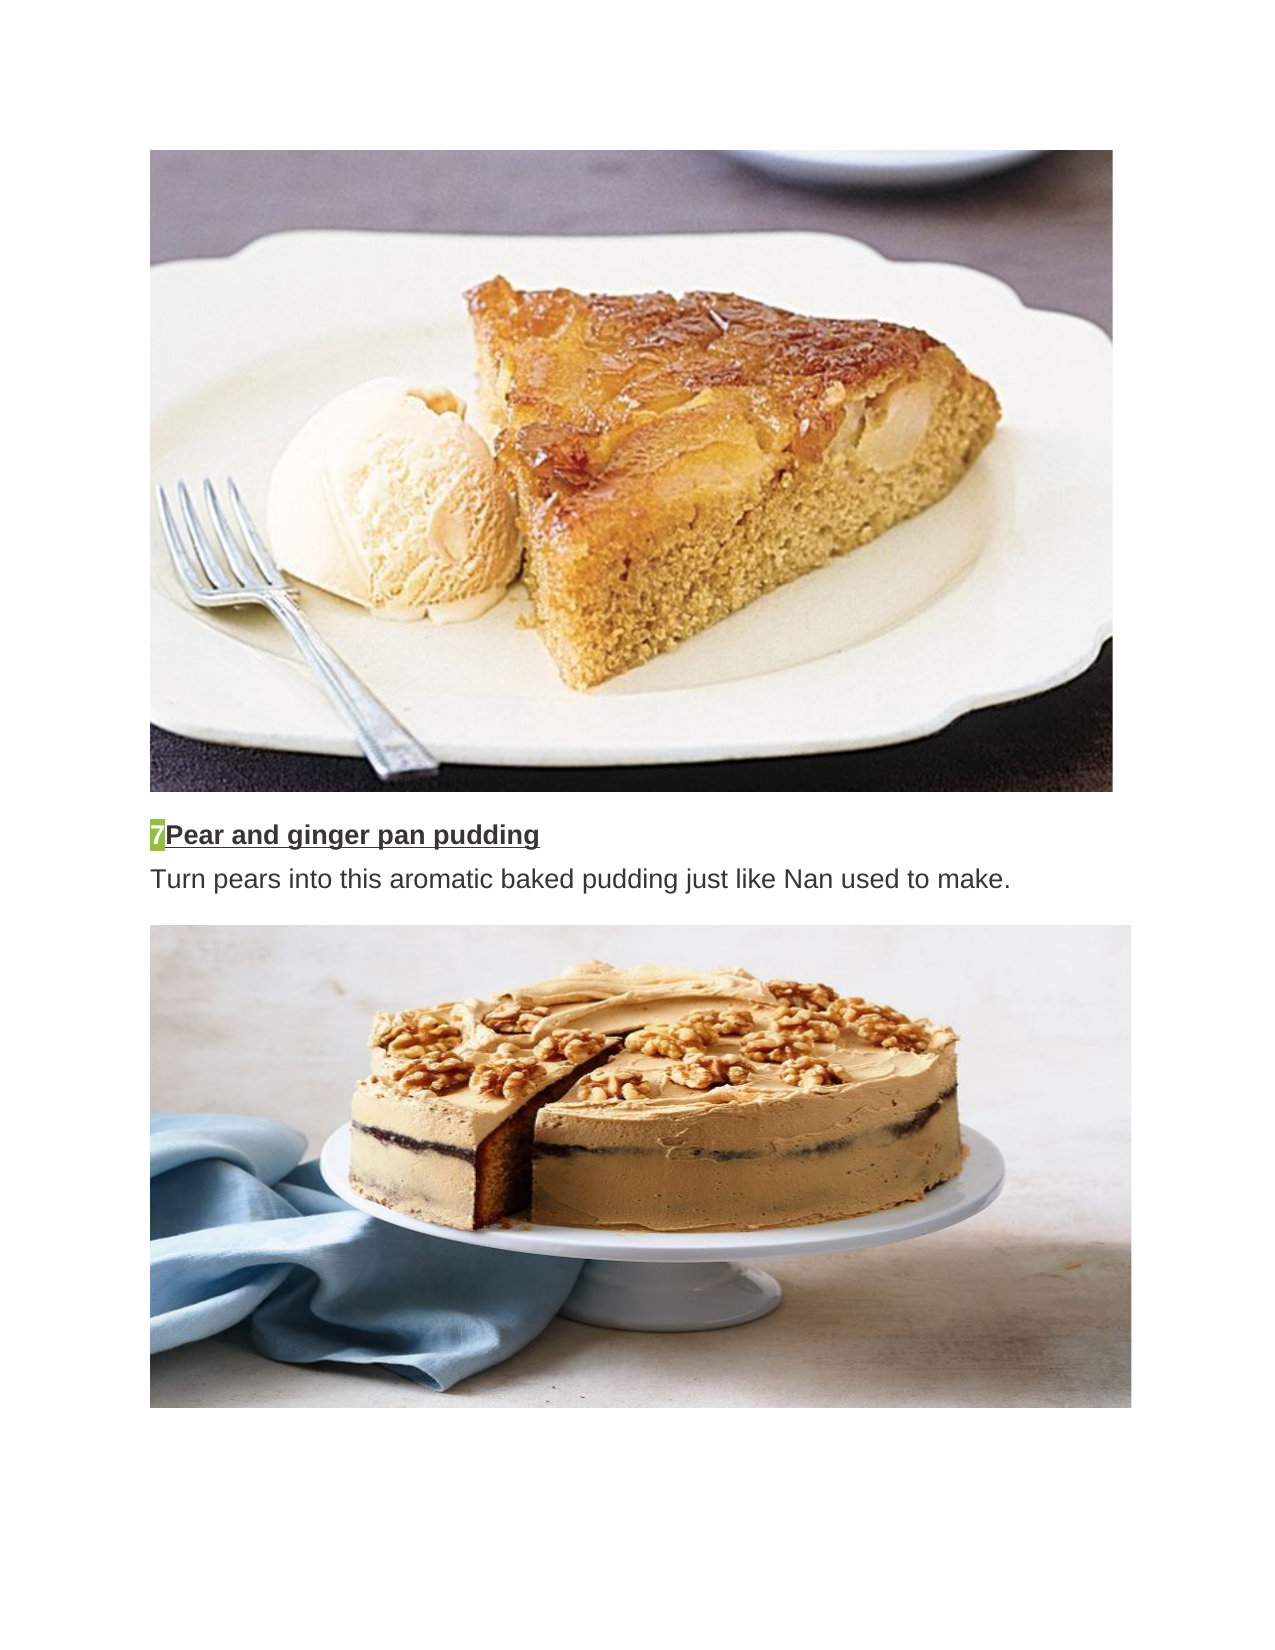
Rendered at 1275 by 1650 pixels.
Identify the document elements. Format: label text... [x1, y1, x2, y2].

text Turn pears into this aromatic baked pudding just like Nan used to make. [150, 863, 1125, 894]
picture [150, 150, 1113, 792]
picture [150, 925, 1132, 1408]
subtitle 7Pear and ginger pan pudding [165, 819, 1125, 851]
